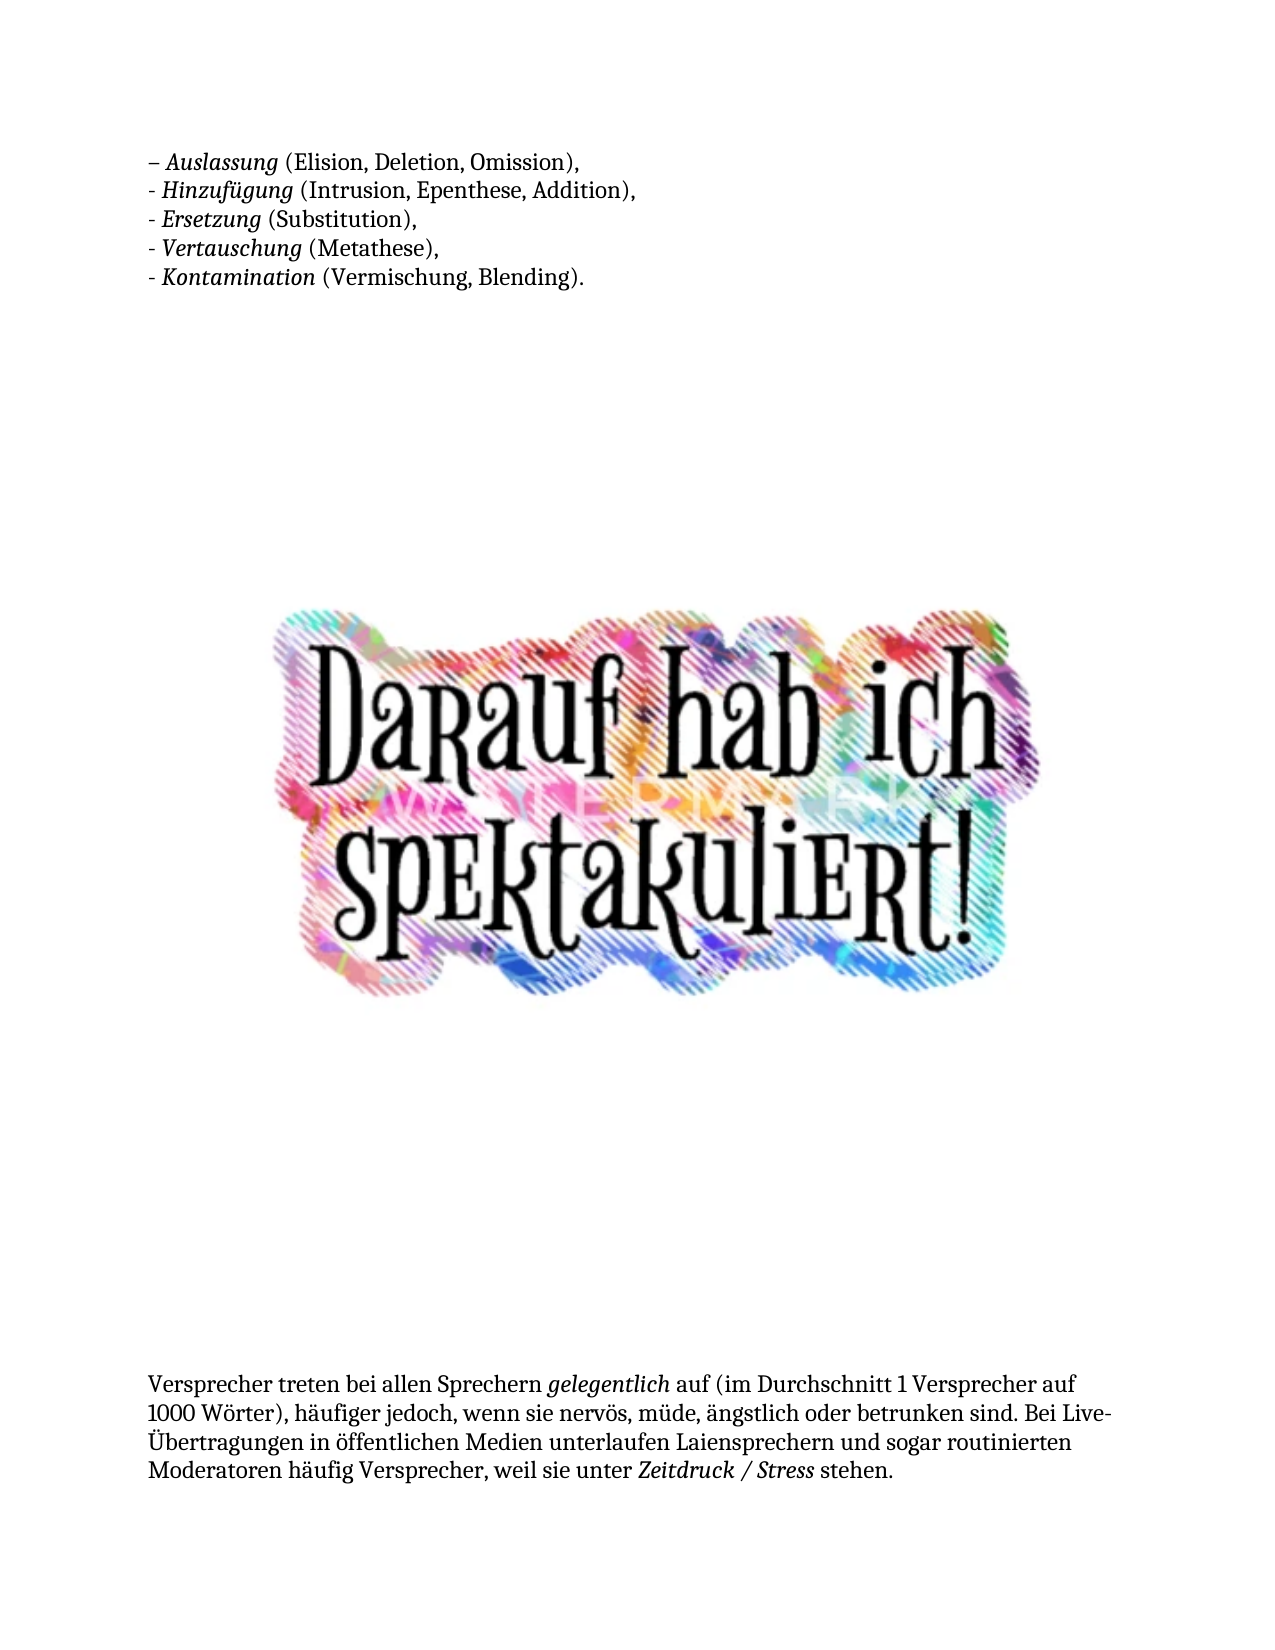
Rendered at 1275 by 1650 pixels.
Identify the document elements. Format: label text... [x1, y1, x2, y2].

text – Auslassung (Elision, Deletion, Omission), - Hinzufügung (Intrusion, Epenthese, Addition), - Ersetzung (Substitution), - Vertauschung (Metathese), - Kontamination (Vermischung, Blending). [148, 148, 1127, 291]
text Versprecher treten bei allen Sprechern gelegentlich auf (im Durchschnitt 1 Versprecher auf 1000 Wörter), häufiger jedoch, wenn sie nervös, müde, ängstlich oder betrunken sind. Bei Live-Übertragungen in öffentlichen Medien unterlaufen Laiensprechern und sogar routinierten Moderatoren häufig Versprecher, weil sie unter Zeitdruck / Stress stehen. [148, 1370, 1127, 1485]
picture [166, 310, 1117, 1290]
table_header [136, 310, 1116, 1351]
